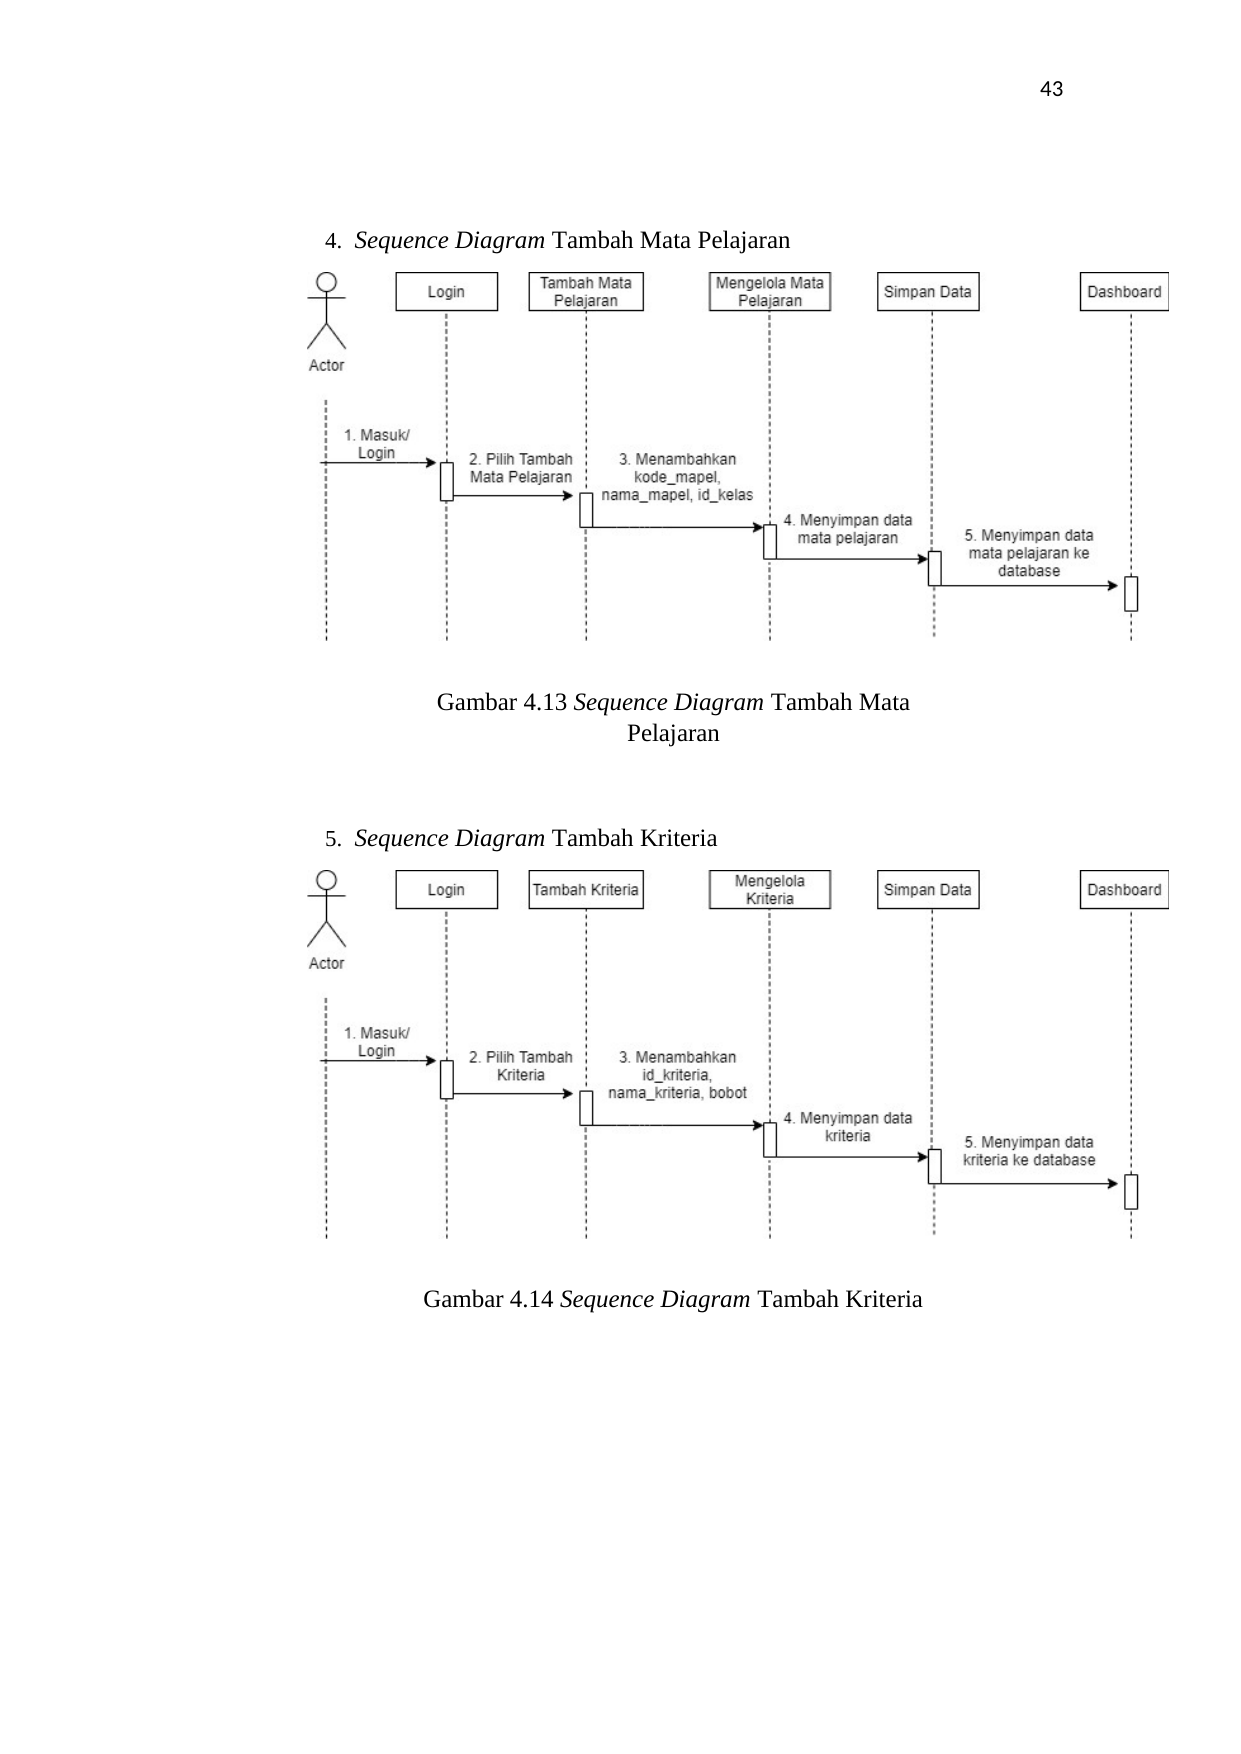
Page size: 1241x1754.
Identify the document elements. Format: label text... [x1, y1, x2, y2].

picture [307, 272, 1169, 641]
list Sequence Diagram Tambah Kriteria [325, 823, 1063, 852]
text Gambar 4.13 Sequence Diagram Tambah Mata Pelajaran [404, 687, 942, 747]
text Gambar 4.14 Sequence Diagram Tambah Kriteria [404, 1284, 942, 1313]
list Sequence Diagram Tambah Mata Pelajaran [325, 225, 1063, 254]
picture [307, 870, 1169, 1239]
